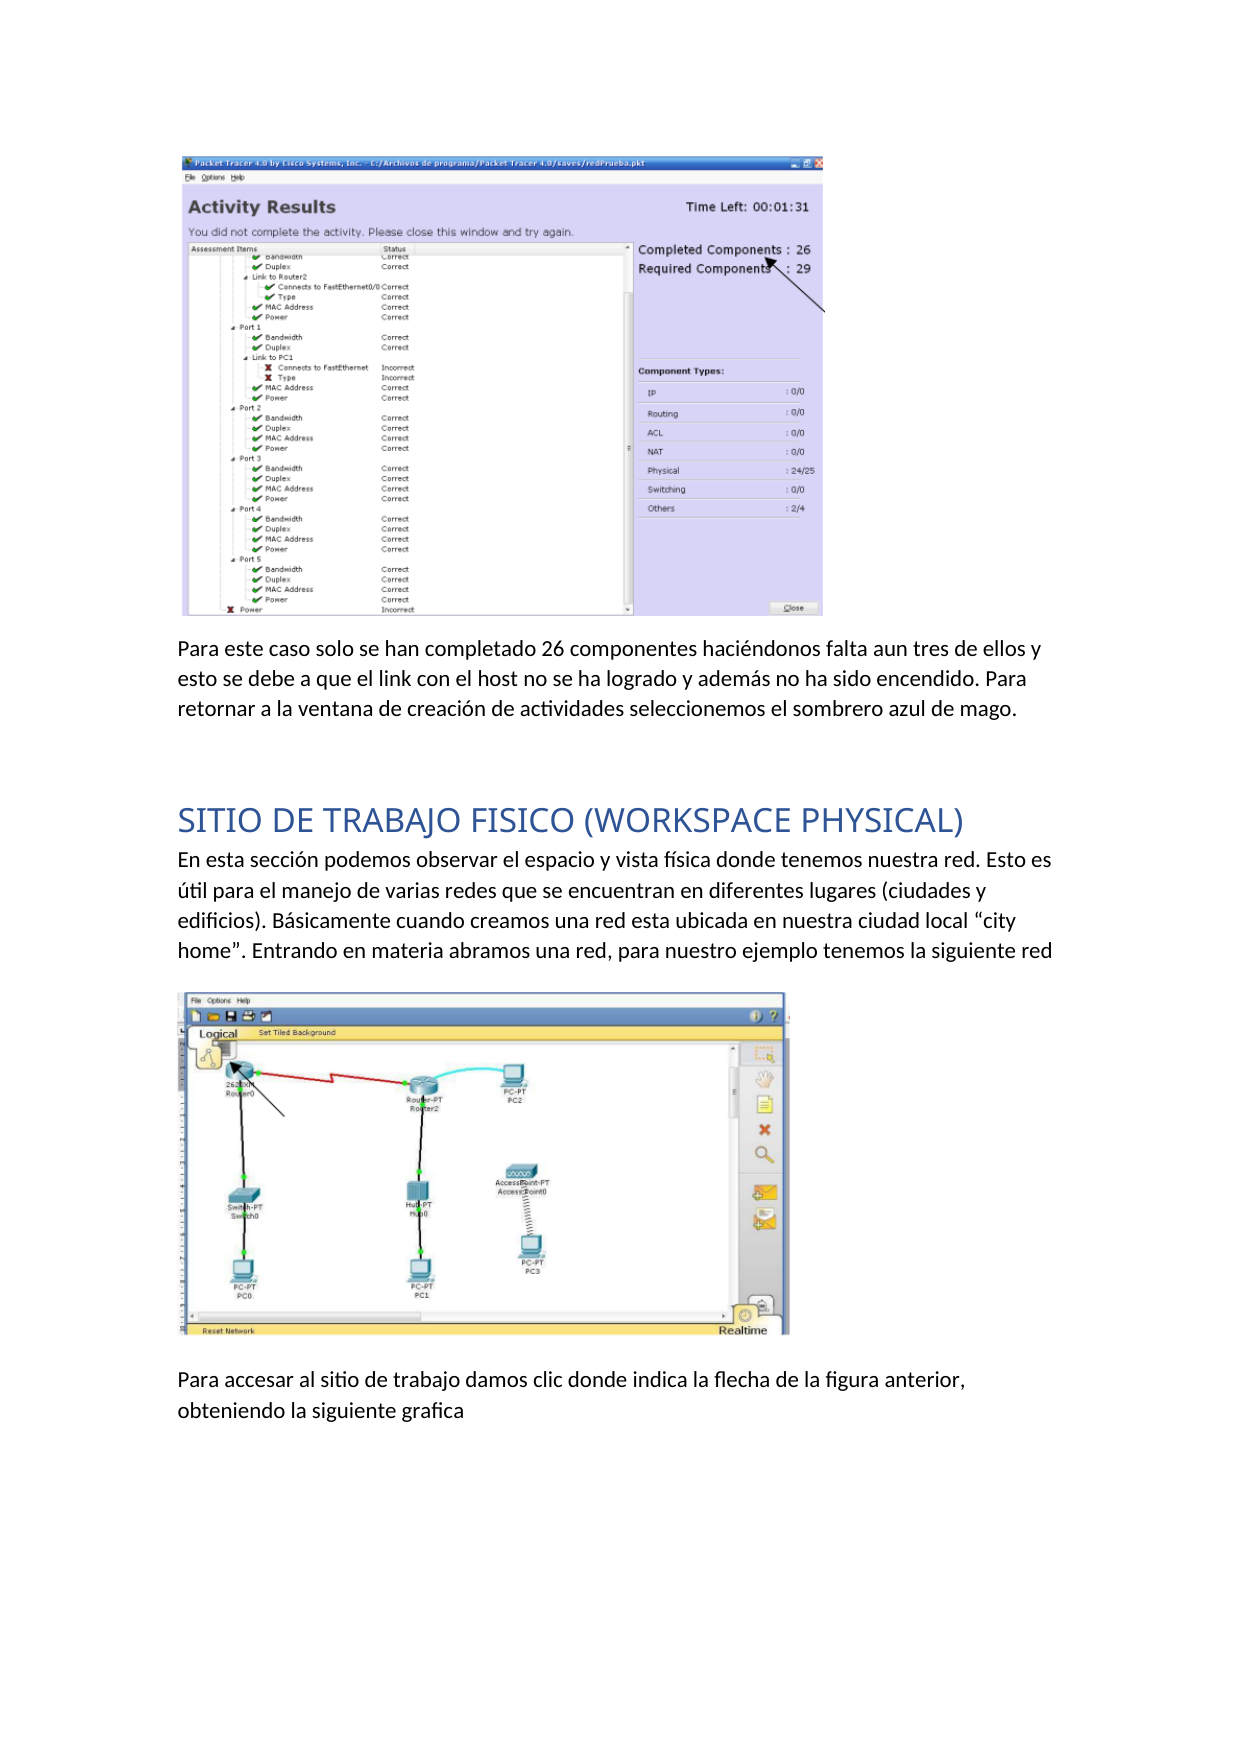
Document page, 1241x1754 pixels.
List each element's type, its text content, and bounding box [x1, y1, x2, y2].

picture [177, 983, 790, 1347]
picture [177, 147, 825, 616]
text Para este caso solo se han completado 26 componentes haciéndonos falta aun tres de ellos y esto se debe a que el link con el host no se ha logrado y además no ha sido encendido. Para retornar a la ventana de creación de actividades seleccionemos el sombrero azul de mago. [177, 634, 1063, 723]
text Para accesar al sitio de trabajo damos clic donde indica la flecha de la figura anterior, obteniendo la siguiente grafica [177, 1366, 1063, 1424]
text En esta sección podemos observar el espacio y vista física donde tenemos nuestra red. Esto es útil para el manejo de varias redes que se encuentran en diferentes lugares (ciudades y edificios). Básicamente cuando creamos una red esta ubicada en nuestra ciudad local “city home”. Entrando en materia abramos una red, para nuestro ejemplo tenemos la siguiente red [177, 846, 1063, 964]
subtitle SITIO DE TRABAJO FISICO (WORKSPACE PHYSICAL) [177, 797, 1063, 842]
